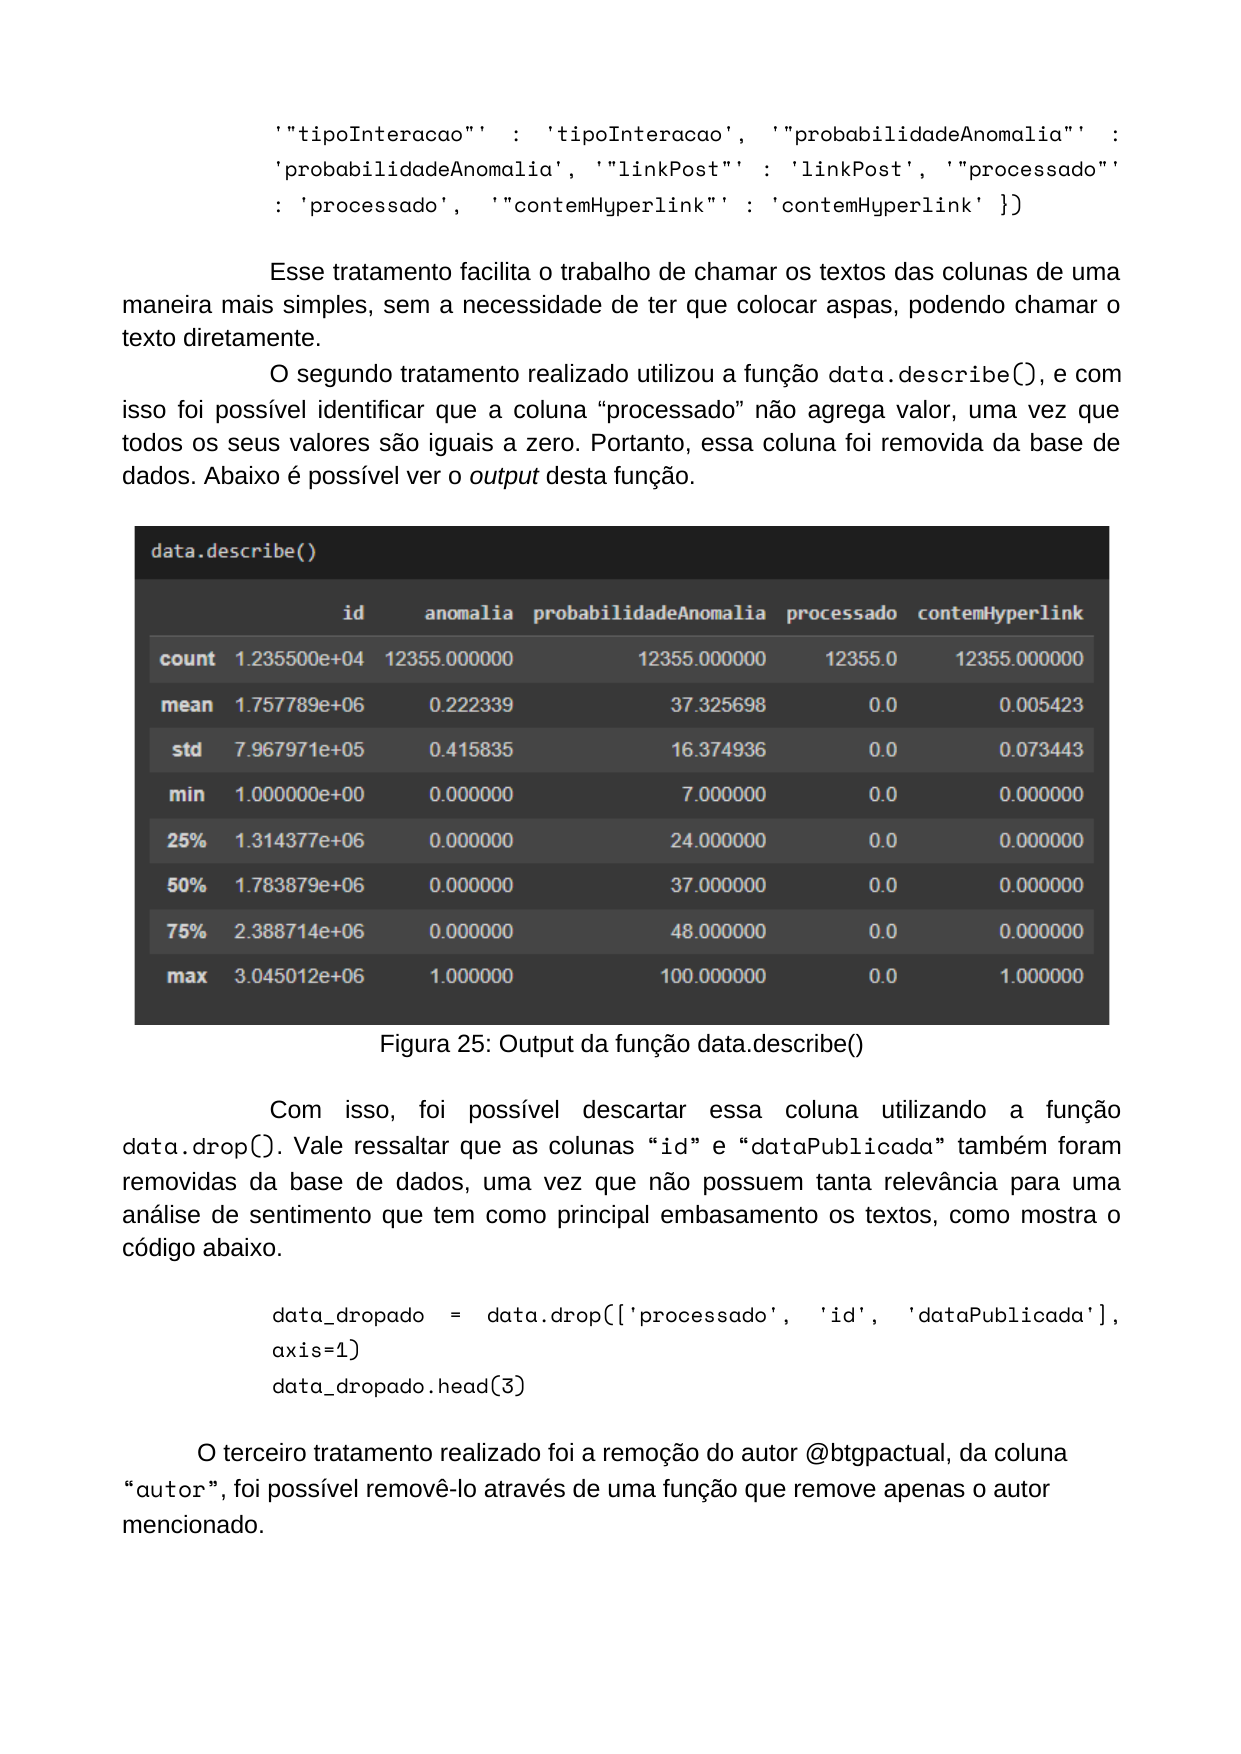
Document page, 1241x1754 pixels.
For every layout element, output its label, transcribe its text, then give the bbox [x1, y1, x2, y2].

text Figura 25: Output da função data.describe() [122, 1029, 1122, 1058]
picture [134, 526, 1110, 1025]
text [272, 118, 1122, 220]
text O terceiro tratamento realizado foi a remoção do autor @btgpactual, da coluna “autor”, foi possível removê-lo através de uma função que remove apenas o autor mencionado. [122, 1438, 1122, 1539]
text data_dropado.head(3) [272, 1370, 1122, 1401]
text Com isso, foi possível descartar essa coluna utilizando a função data.drop(). Vale ressaltar que as colunas “id” e “dataPublicada” também foram removidas da base de dados, uma vez que não possuem tanta relevância para uma análise de sentimento que tem como principal embasamento os textos, como mostra o código abaixo. [122, 1095, 1122, 1262]
text Esse tratamento facilita o trabalho de chamar os textos das colunas de uma maneira mais simples, sem a necessidade de ter que colocar aspas, podendo chamar o texto diretamente. [122, 257, 1122, 352]
text data_dropado = data.drop(['processado', 'id', 'dataPublicada'], axis=1) [272, 1299, 1122, 1365]
text O segundo tratamento realizado utilizou a função data.describe(), e com isso foi possível identificar que a coluna “processado” não agrega valor, uma vez que todos os seus valores são iguais a zero. Portanto, essa coluna foi removida da base de dados. Abaixo é possível ver o output desta função. [122, 356, 1122, 489]
